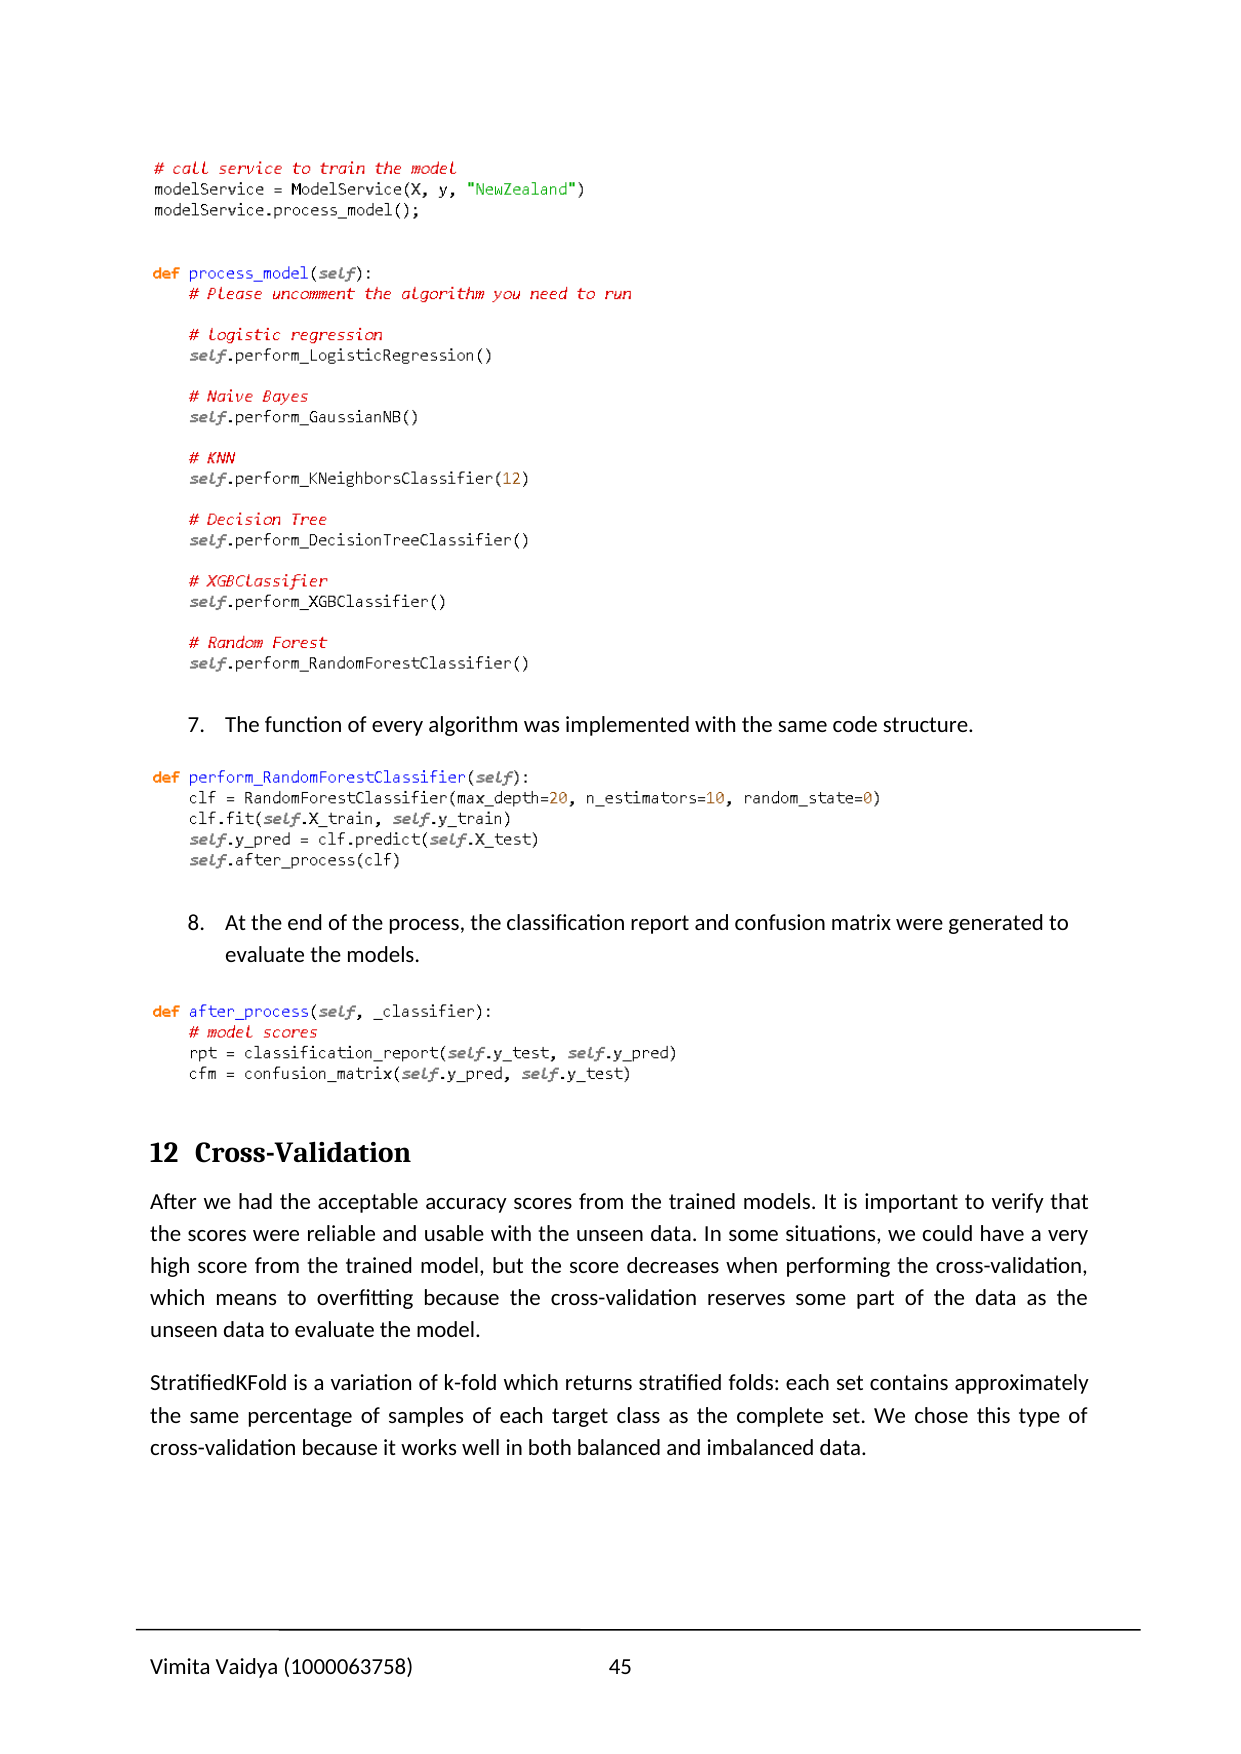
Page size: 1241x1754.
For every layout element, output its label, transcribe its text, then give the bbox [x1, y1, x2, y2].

picture [150, 992, 1091, 1107]
subtitle Cross-Validation [150, 1136, 1090, 1169]
text After we had the acceptable accuracy scores from the trained models. It is important to verify that the scores were reliable and usable with the unseen data. In some situations, we could have a very high score from the trained model, but the score decreases when performing the cross-validation, which means to overfitting because the cross-validation reserves some part of the data as the unseen data to evaluate the model. [150, 1187, 1090, 1343]
list At the end of the process, the classification report and confusion matrix were generated to evaluate the models. [187, 908, 1090, 968]
picture [150, 762, 1091, 883]
text StratifiedKFold is a variation of k-fold which returns stratified folds: each set contains approximately the same percentage of samples of each target class as the complete set. We chose this type of cross-validation because it works well in both balanced and imbalanced data. [150, 1368, 1090, 1461]
list The function of every algorithm was implemented with the same code structure. [187, 710, 1090, 738]
picture [150, 255, 1091, 685]
picture [150, 150, 1091, 231]
